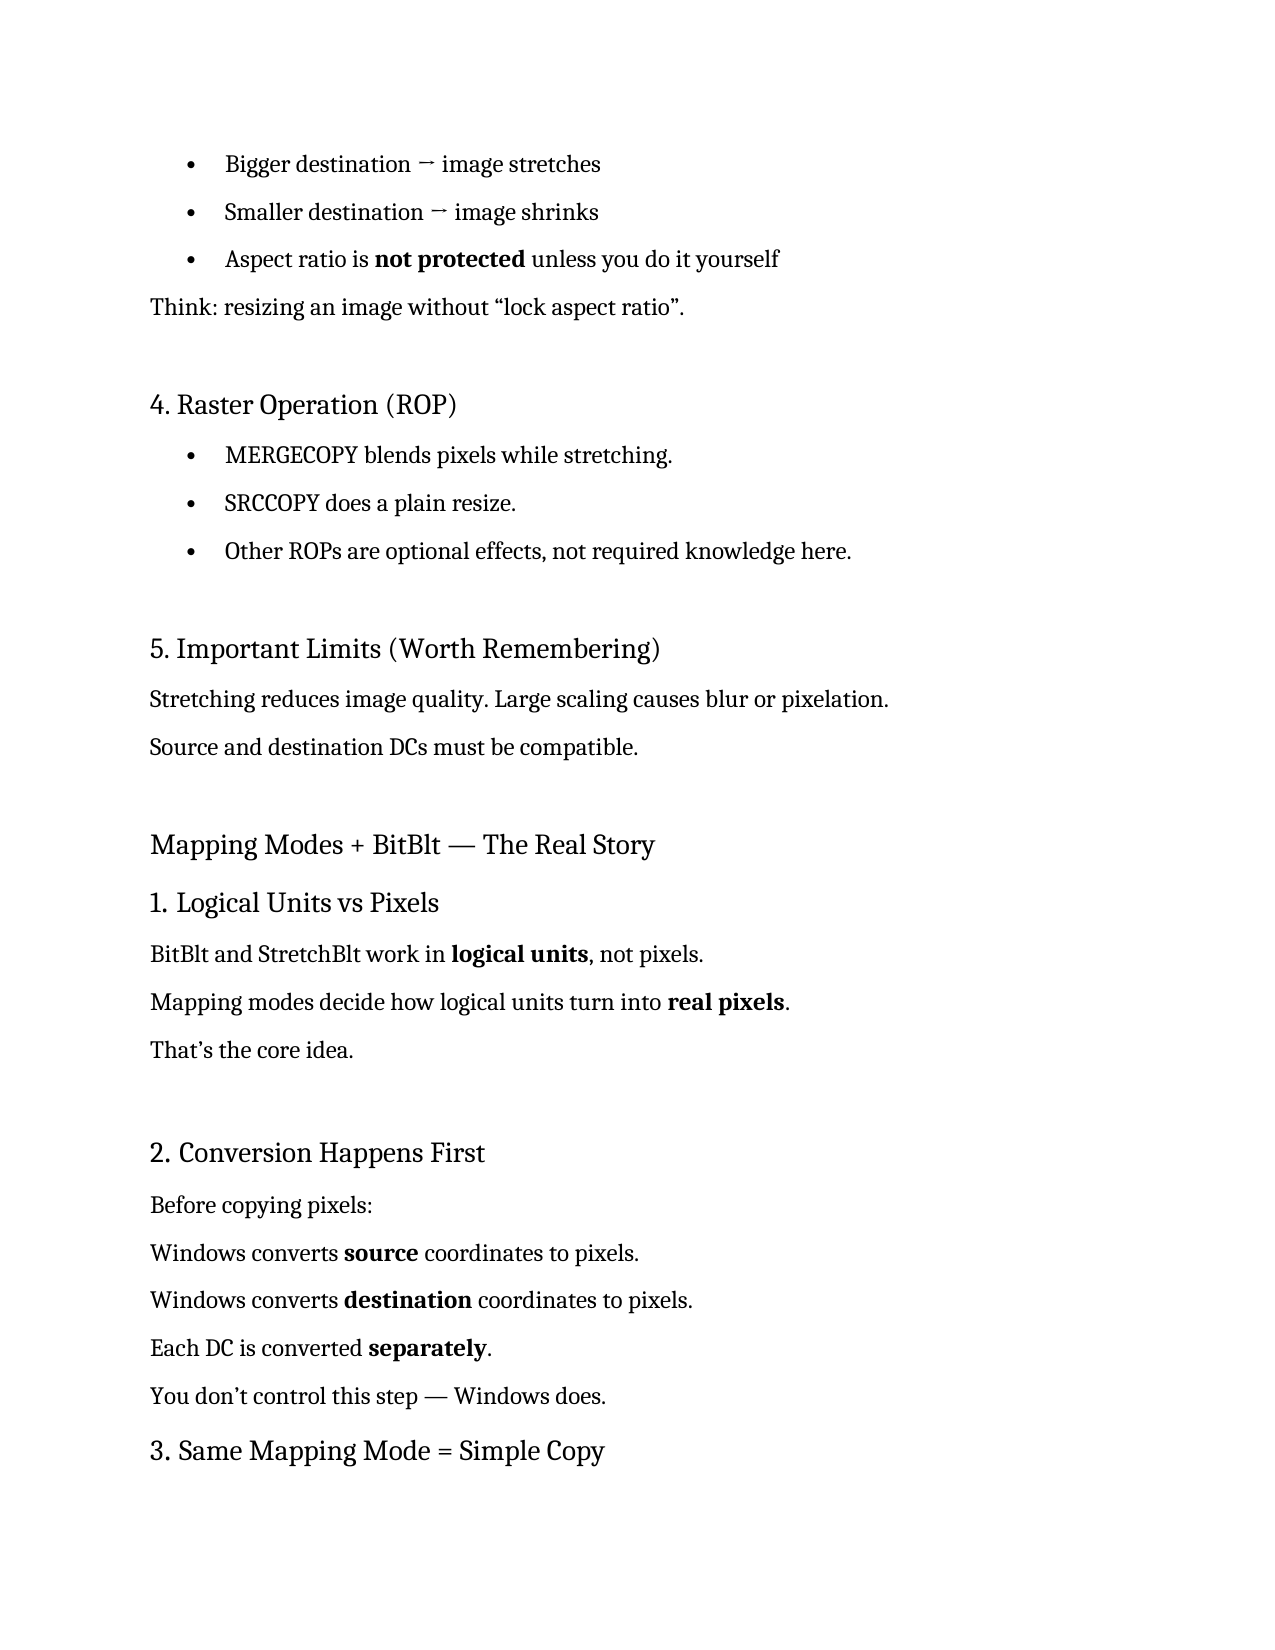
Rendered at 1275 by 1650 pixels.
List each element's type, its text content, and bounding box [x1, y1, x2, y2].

text 2️. Conversion Happens First [150, 1131, 1125, 1171]
text Source and destination DCs must be compatible. [150, 733, 1125, 761]
text 5. Important Limits (Worth Remembering) [150, 632, 1125, 666]
text You don’t control this step — Windows does. [150, 1382, 1125, 1410]
text Mapping Modes + BitBlt — The Real Story [150, 828, 1125, 862]
list MERGECOPY blends pixels while stretching. [187, 441, 1125, 470]
text Windows converts source coordinates to pixels. [150, 1238, 1125, 1267]
text 4. Raster Operation (ROP) [150, 388, 1125, 422]
list Aspect ratio is not protected unless you do it yourself [187, 245, 1125, 274]
list Bigger destination → image stretches [187, 150, 1125, 179]
text Windows converts destination coordinates to pixels. [150, 1286, 1125, 1315]
text Think: resizing an image without “lock aspect ratio”. [150, 293, 1125, 322]
text Each DC is converted separately. [150, 1334, 1125, 1363]
list SRCCOPY does a plain resize. [187, 489, 1125, 518]
text That’s the core idea. [150, 1036, 1125, 1064]
text Stretching reduces image quality. Large scaling causes blur or pixelation. [150, 685, 1125, 714]
text Mapping modes decide how logical units turn into real pixels. [150, 988, 1125, 1017]
text BitBlt and StretchBlt work in logical units, not pixels. [150, 940, 1125, 969]
text 3️. Same Mapping Mode = Simple Copy [150, 1429, 1125, 1469]
text 1️. Logical Units vs Pixels [150, 881, 1125, 921]
list Smaller destination → image shrinks [187, 198, 1125, 226]
text Before copying pixels: [150, 1191, 1125, 1219]
list Other ROPs are optional effects, not required knowledge here. [187, 537, 1125, 566]
